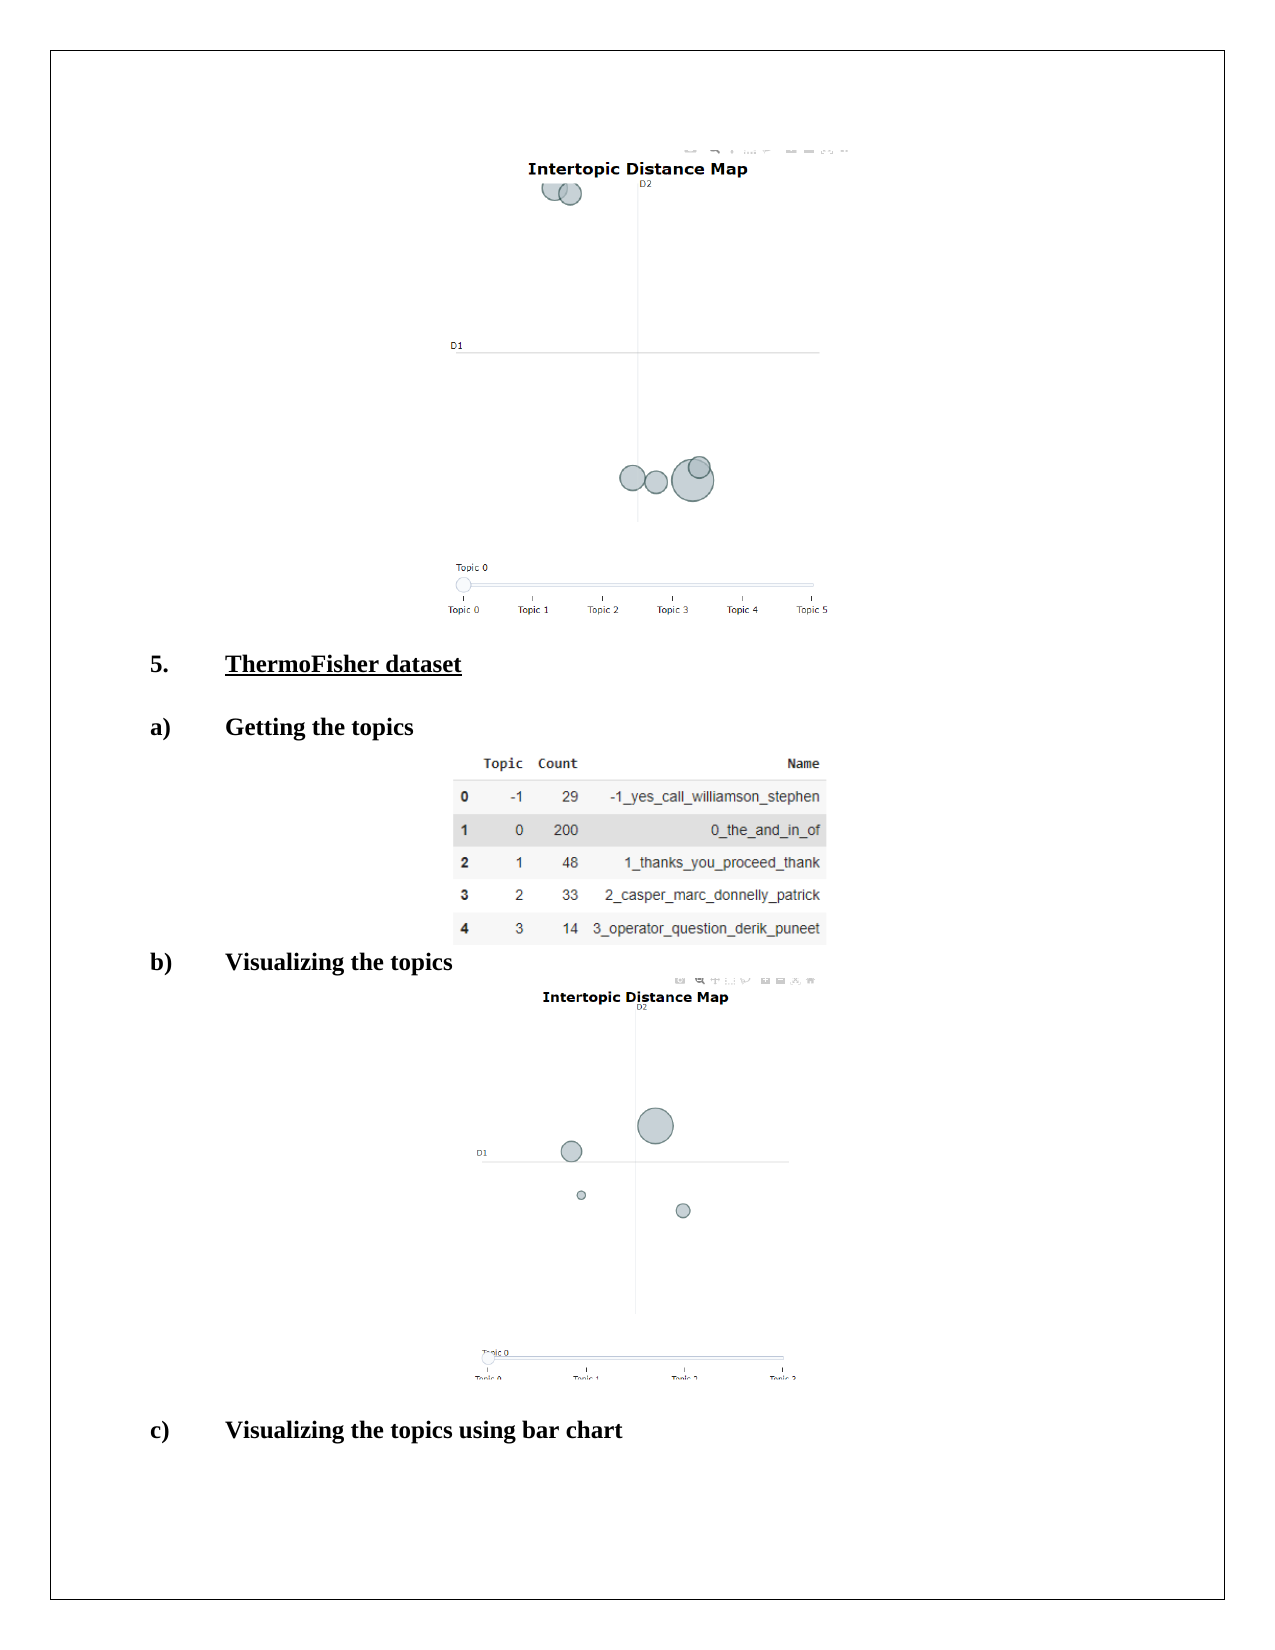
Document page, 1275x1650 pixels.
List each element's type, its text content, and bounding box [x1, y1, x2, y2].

picture [451, 978, 824, 1381]
list Visualizing the topics using bar chart [150, 1415, 1125, 1444]
picture [427, 150, 848, 615]
list Visualizing the topics [150, 947, 1125, 976]
list ThermoFisher dataset [150, 649, 1125, 678]
picture [448, 743, 827, 945]
list Getting the topics [150, 712, 1125, 741]
